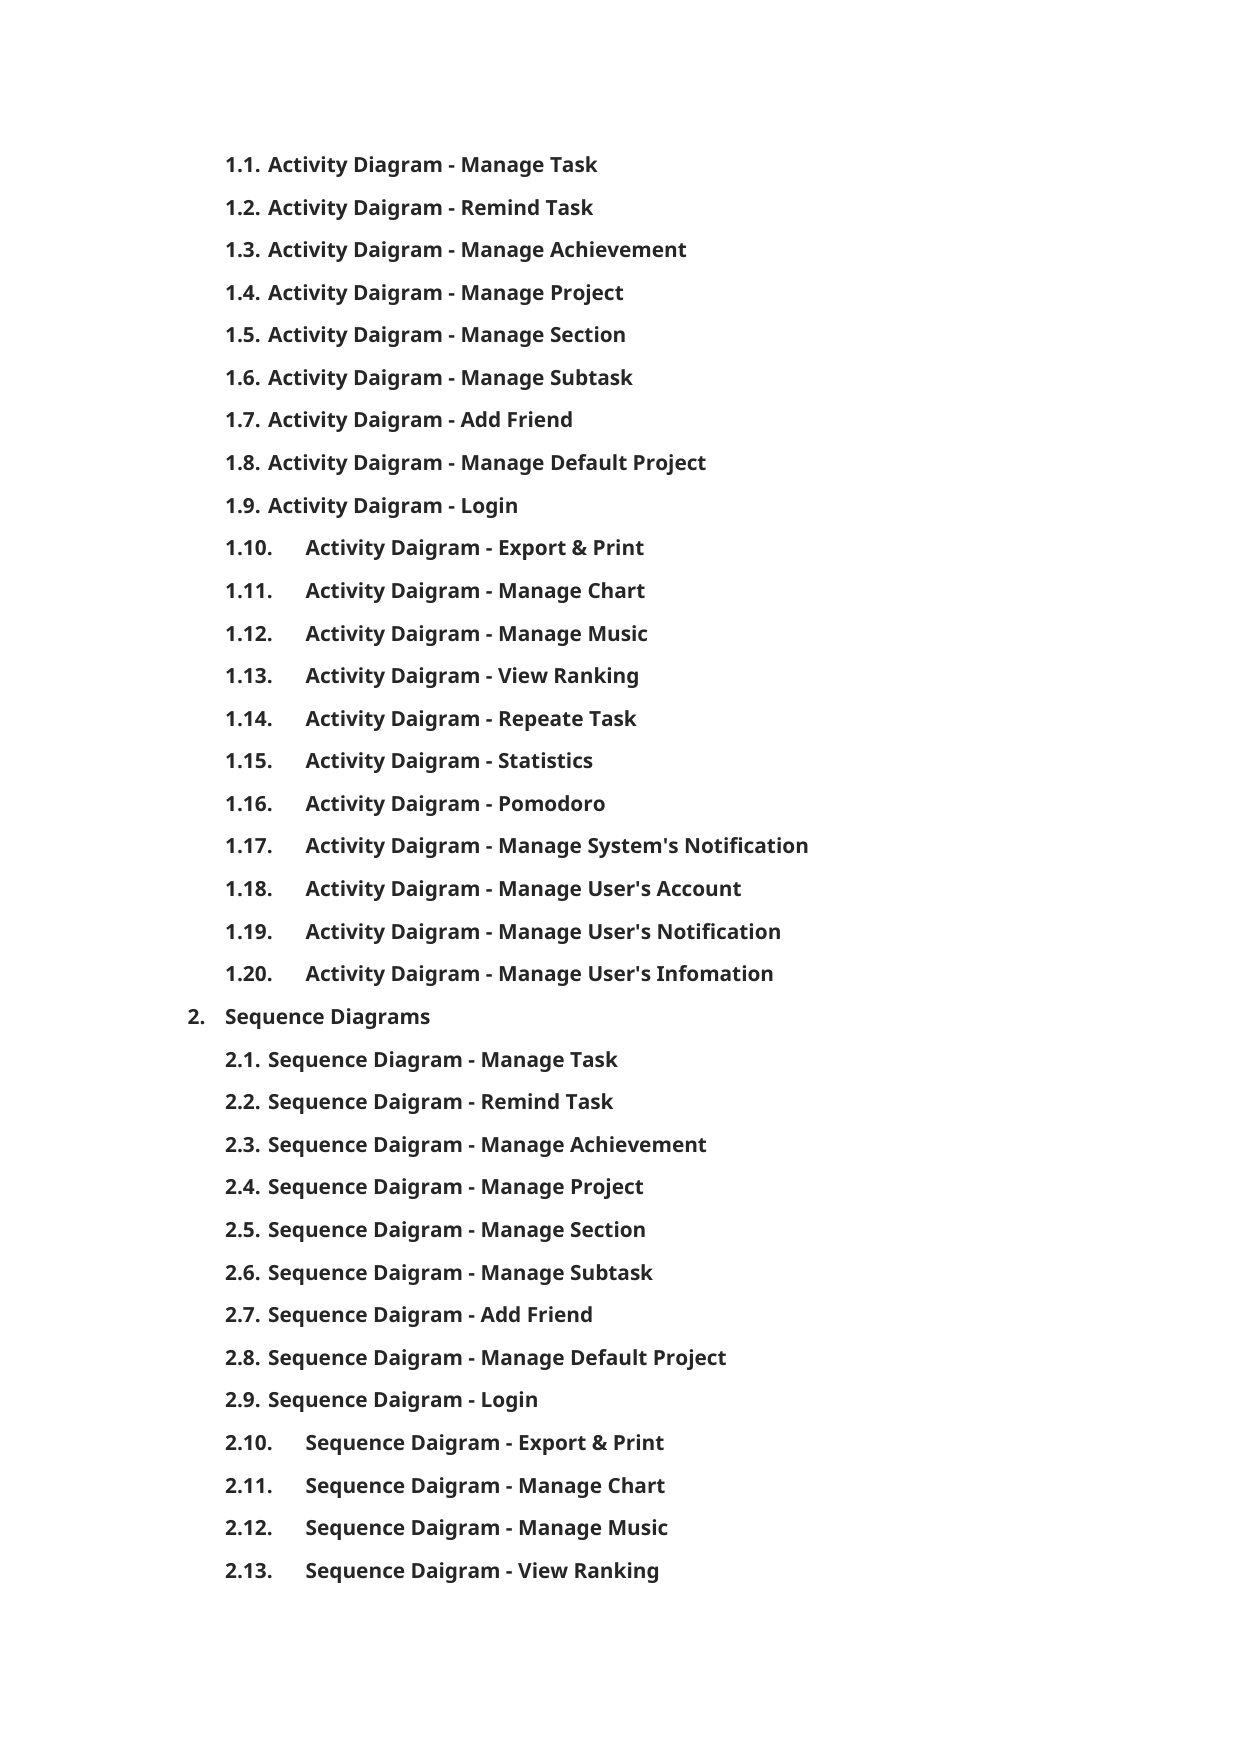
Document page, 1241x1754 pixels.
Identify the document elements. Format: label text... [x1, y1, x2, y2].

list Activity Daigram - Manage Project [225, 278, 1090, 306]
list Activity Daigram - View Ranking [225, 661, 1090, 690]
list Activity Daigram - Export & Print [225, 533, 1090, 562]
list Sequence Daigram - Manage Section [225, 1215, 1090, 1243]
list Activity Daigram - Manage User's Notification [225, 917, 1090, 945]
list Sequence Daigram - Manage Subtask [225, 1258, 1090, 1286]
list Activity Daigram - Manage User's Account [225, 874, 1090, 903]
list Activity Daigram - Manage Section [225, 320, 1090, 349]
list Sequence Daigram - Add Friend [225, 1300, 1090, 1329]
list Sequence Daigram - Manage Default Project [225, 1343, 1090, 1371]
list Sequence Diagrams [187, 1002, 1090, 1031]
list Sequence Daigram - Manage Music [225, 1513, 1090, 1542]
list Sequence Daigram - Remind Task [225, 1087, 1090, 1116]
list Sequence Diagram - Manage Task [225, 1045, 1090, 1073]
list Sequence Daigram - Login [225, 1386, 1090, 1414]
list Sequence Daigram - Manage Project [225, 1172, 1090, 1201]
list Activity Daigram - Manage Achievement [225, 235, 1090, 264]
list Sequence Daigram - Export & Print [225, 1428, 1090, 1457]
list Sequence Daigram - Manage Achievement [225, 1130, 1090, 1158]
list Activity Daigram - Manage System's Notification [225, 832, 1090, 860]
list Activity Daigram - Add Friend [225, 406, 1090, 434]
list Activity Daigram - Repeate Task [225, 704, 1090, 732]
list Activity Daigram - Manage Chart [225, 576, 1090, 604]
list Activity Daigram - Statistics [225, 746, 1090, 775]
list Activity Daigram - Manage Music [225, 619, 1090, 647]
list Activity Diagram - Manage Task [225, 150, 1090, 178]
list Activity Daigram - Manage User's Infomation [225, 959, 1090, 988]
list Activity Daigram - Login [225, 491, 1090, 519]
list Sequence Daigram - View Ranking [225, 1556, 1090, 1584]
list Sequence Daigram - Manage Chart [225, 1471, 1090, 1499]
list Activity Daigram - Manage Subtask [225, 363, 1090, 391]
list Activity Daigram - Pomodoro [225, 789, 1090, 817]
list Activity Daigram - Remind Task [225, 193, 1090, 221]
list Activity Daigram - Manage Default Project [225, 448, 1090, 477]
